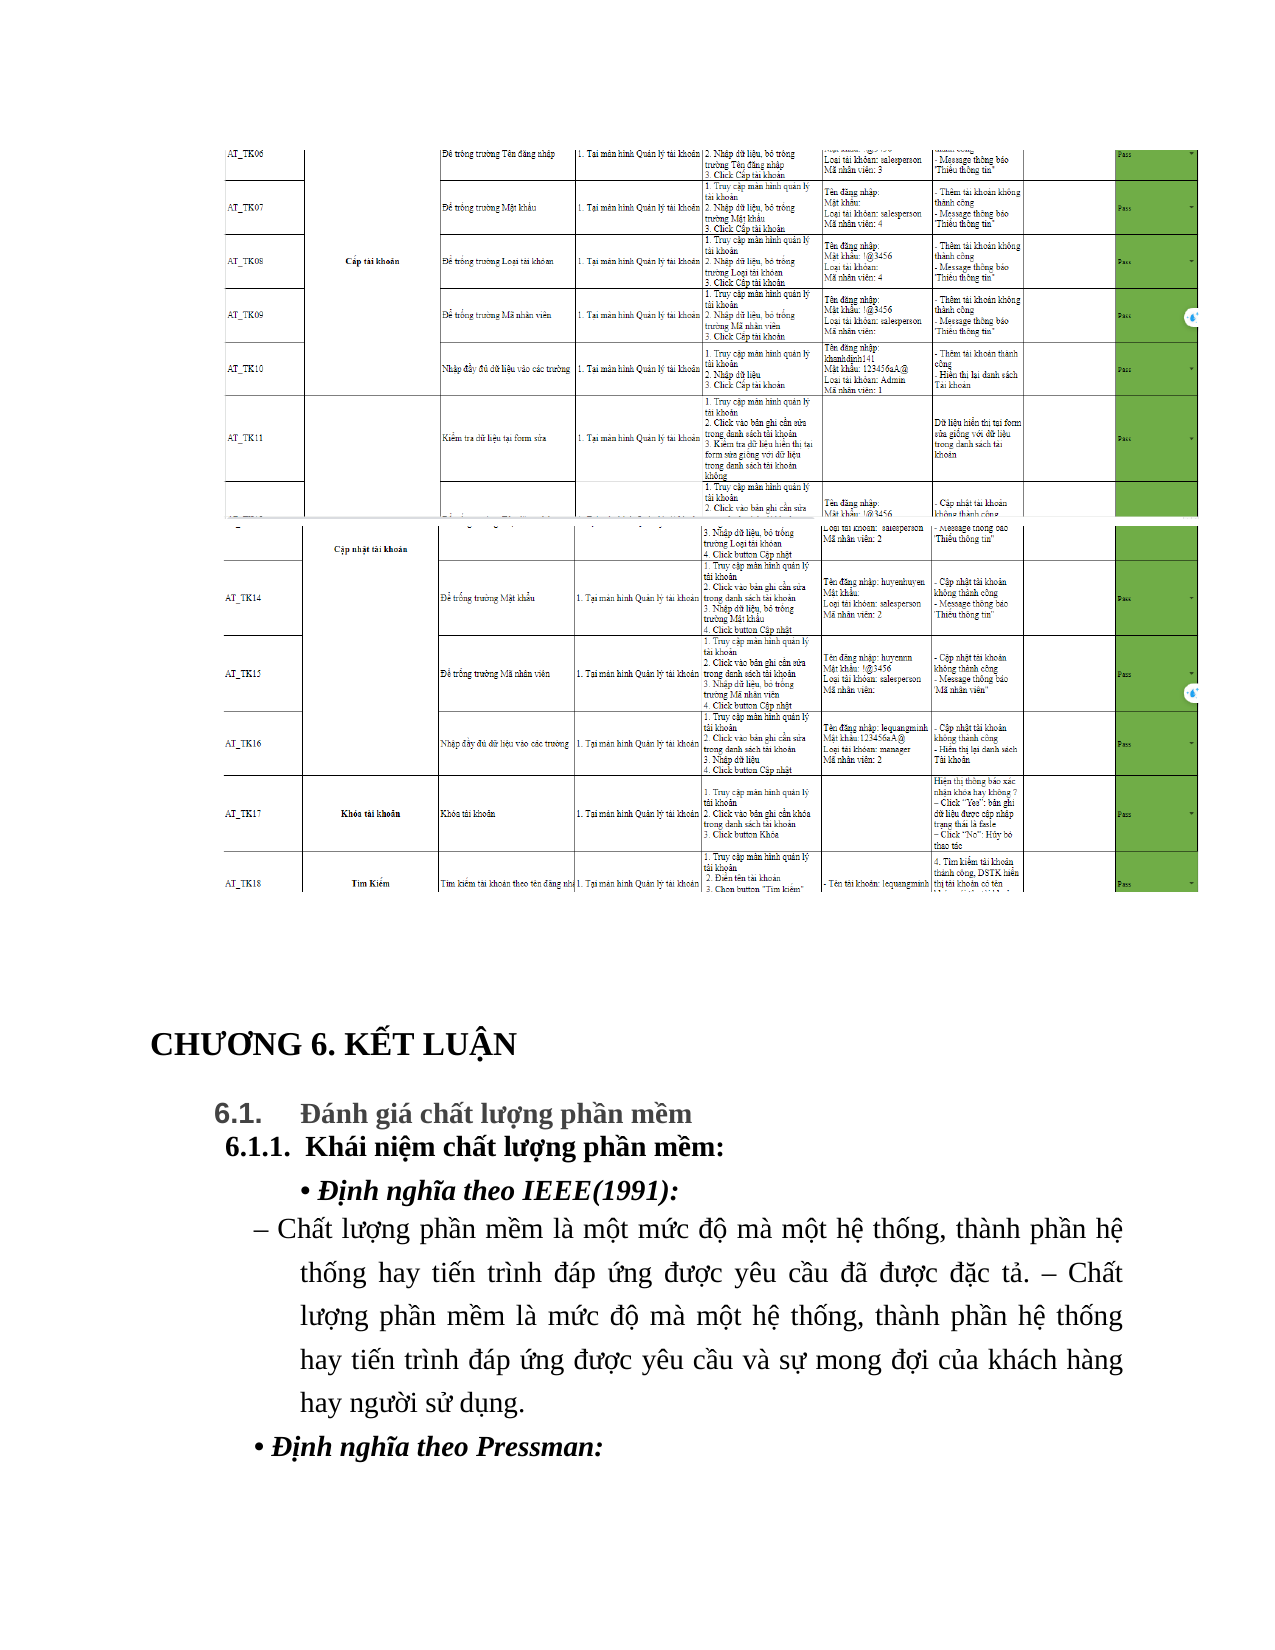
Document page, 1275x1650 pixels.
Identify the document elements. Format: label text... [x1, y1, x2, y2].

text – Chất lượng phần mềm là một mức độ mà một hệ thống, thành phần hệ thống hay tiến trình đáp ứng được yêu cầu đã được đặc tả. – Chất lượng phần mềm là mức độ mà một hệ thống, thành phần hệ thống hay tiến trình đáp ứng được yêu cầu và sự mong đợi của khách hàng hay người sử dụng. [253, 1211, 1125, 1419]
subtitle 6.1.1. Khái niệm chất lượng phần mềm: [150, 1129, 1125, 1163]
subtitle CHƯƠNG 6. KẾT LUẬN [150, 1024, 1125, 1062]
picture [223, 150, 1199, 519]
text • Định nghĩa theo IEEE(1991): [150, 1173, 1125, 1206]
text • Định nghĩa theo Pressman: [253, 1429, 1125, 1463]
subtitle Đánh giá chất lượng phần mềm [262, 1096, 1125, 1129]
picture [223, 526, 1199, 892]
